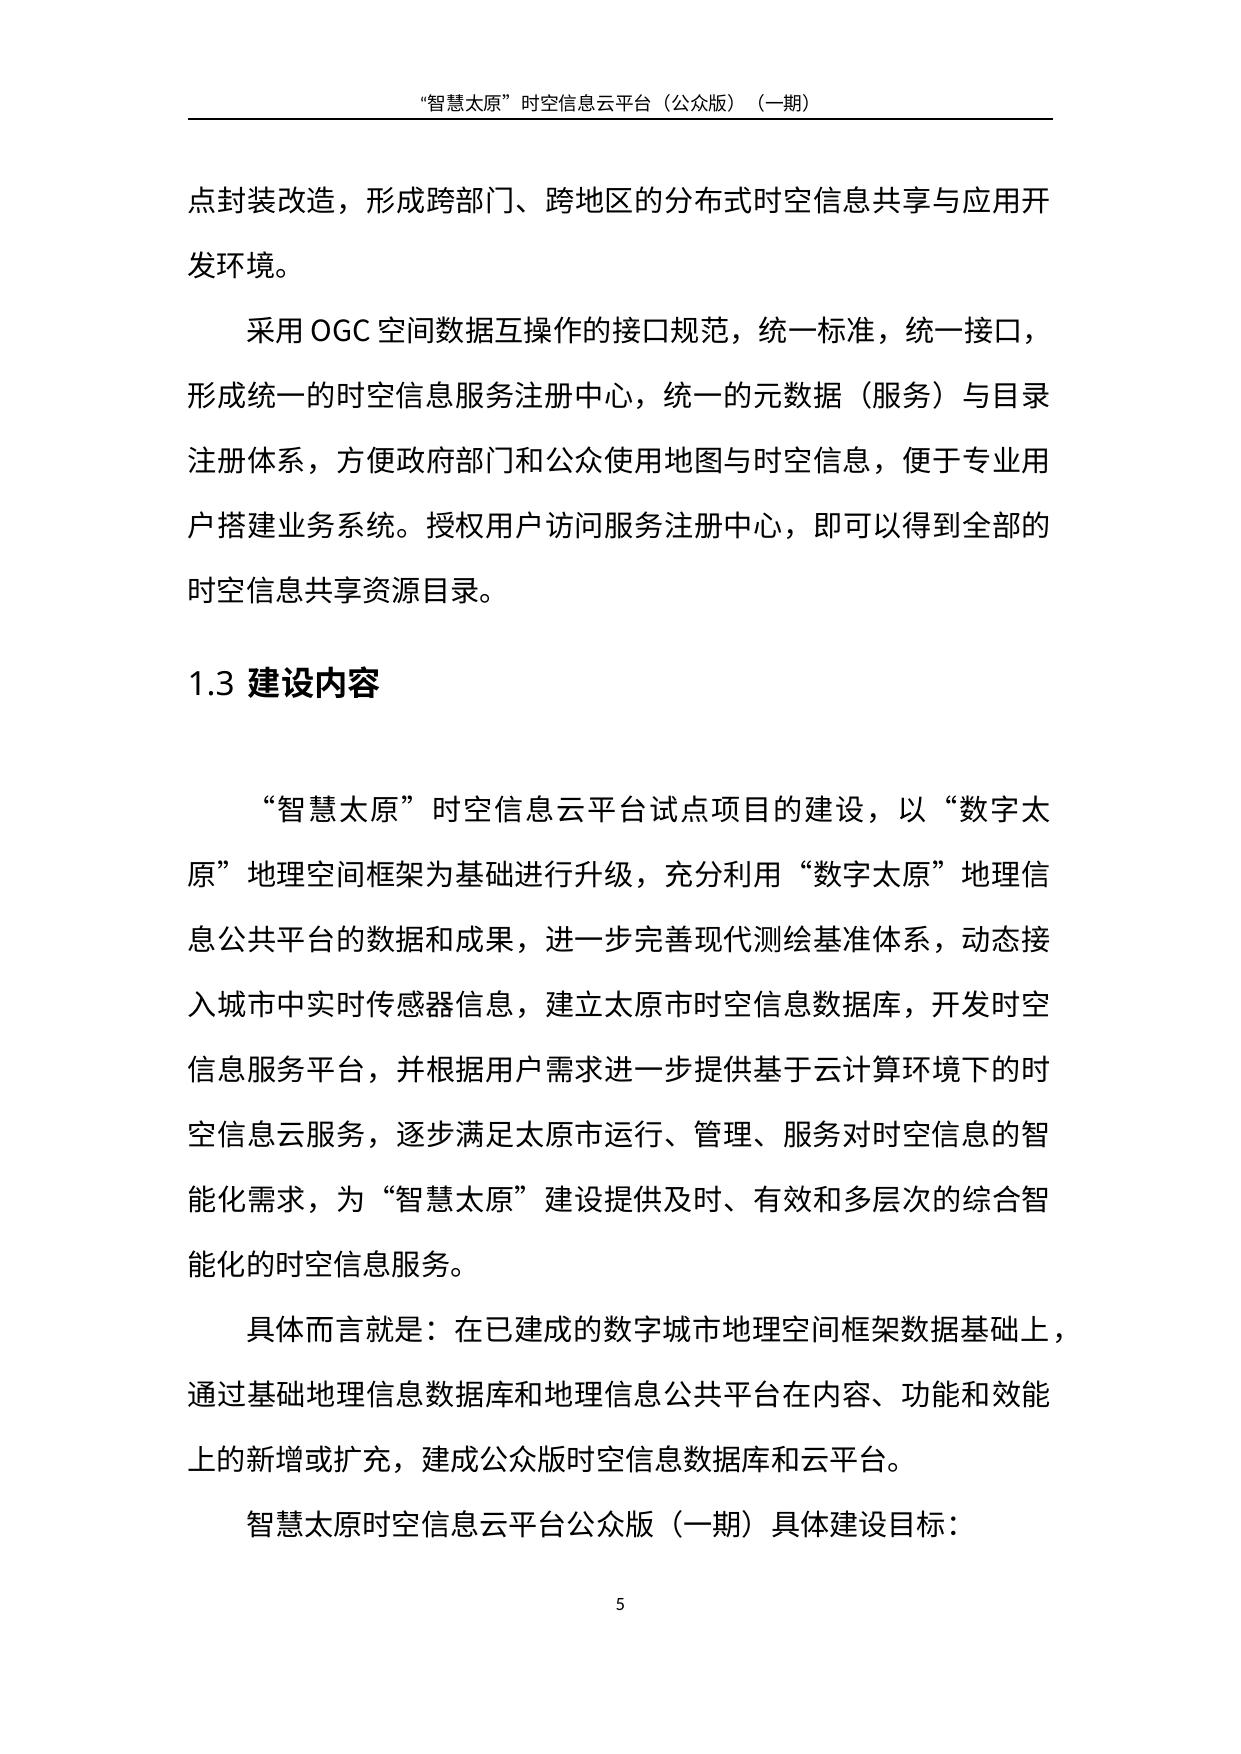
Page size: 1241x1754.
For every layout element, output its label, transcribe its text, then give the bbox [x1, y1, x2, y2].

text 具体而言就是：在已建成的数字城市地理空间框架数据基础上，通过基础地理信息数据库和地理信息公共平台在内容、功能和效能上的新增或扩充，建成公众版时空信息数据库和云平台。 [187, 1296, 1053, 1491]
text 智慧太原时空信息云平台公众版（一期）具体建设目标： [187, 1491, 1053, 1556]
text 采用OGC空间数据互操作的接口规范，统一标准，统一接口，形成统一的时空信息服务注册中心，统一的元数据（服务）与目录注册体系，方便政府部门和公众使用地图与时空信息，便于专业用户搭建业务系统。授权用户访问服务注册中心，即可以得到全部的时空信息共享资源目录。 [187, 296, 1053, 621]
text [187, 166, 1053, 296]
subtitle 建设内容 [187, 648, 1053, 713]
text “智慧太原”时空信息云平台试点项目的建设，以“数字太原”地理空间框架为基础进行升级，充分利用“数字太原”地理信息公共平台的数据和成果，进一步完善现代测绘基准体系，动态接入城市中实时传感器信息，建立太原市时空信息数据库，开发时空信息服务平台，并根据用户需求进一步提供基于云计算环境下的时空信息云服务，逐步满足太原市运行、管理、服务对时空信息的智能化需求，为“智慧太原”建设提供及时、有效和多层次的综合智能化的时空信息服务。 [187, 776, 1053, 1296]
